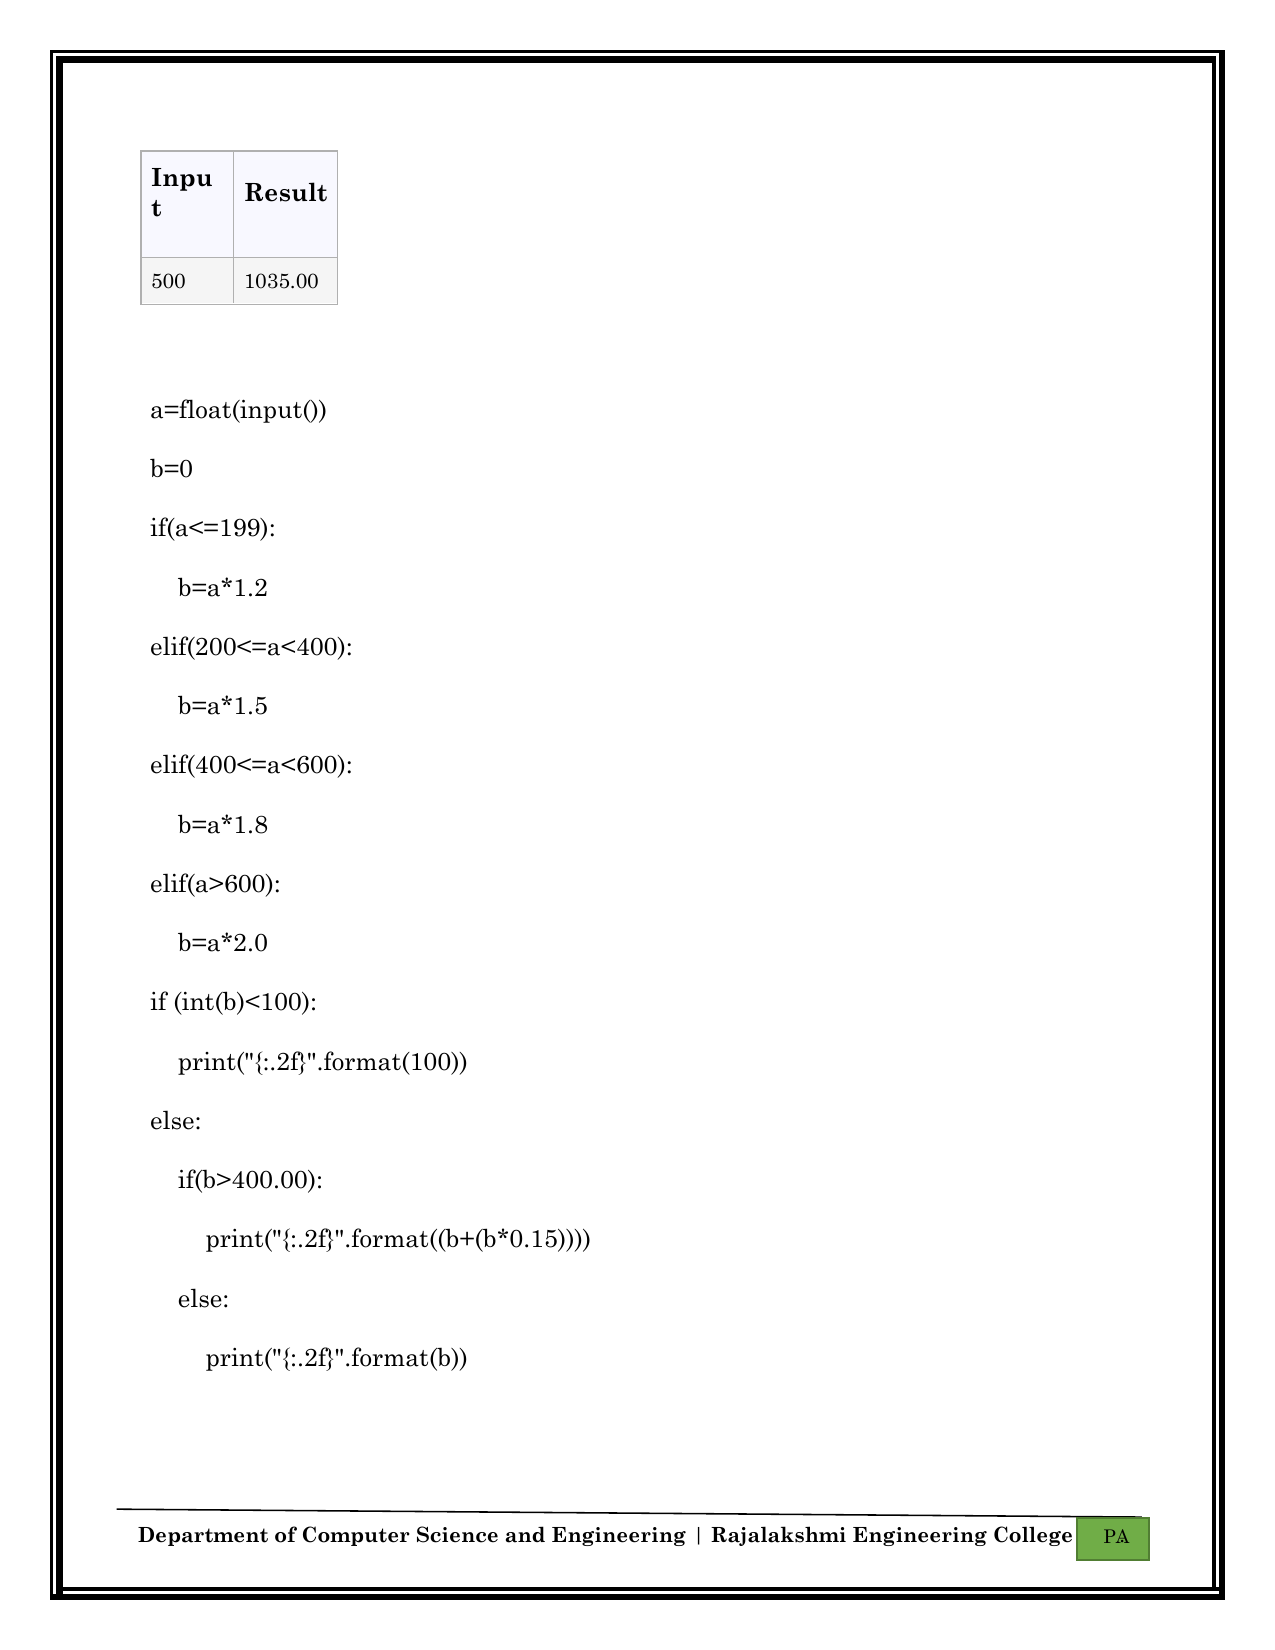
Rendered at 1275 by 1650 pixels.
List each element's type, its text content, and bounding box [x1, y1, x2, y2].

text print("{:.2f}".format(b)) [150, 1342, 1125, 1372]
text else: [150, 1282, 1125, 1313]
text b=a*1.2 [150, 571, 1125, 601]
text b=a*2.0 [150, 927, 1125, 957]
text elif(400<=a<600): [150, 749, 1125, 779]
text else: [150, 1105, 1125, 1135]
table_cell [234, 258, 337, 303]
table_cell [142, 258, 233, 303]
text elif(a>600): [150, 868, 1125, 898]
text b=0 [150, 453, 1125, 483]
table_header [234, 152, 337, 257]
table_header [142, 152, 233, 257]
text if (int(b)<100): [150, 986, 1125, 1016]
text elif(200<=a<400): [150, 631, 1125, 661]
text a=float(input()) [150, 393, 1125, 423]
text if(b>400.00): [150, 1164, 1125, 1194]
text print("{:.2f}".format(100)) [150, 1045, 1125, 1076]
text if(a<=199): [150, 512, 1125, 542]
text b=a*1.8 [150, 808, 1125, 838]
text print("{:.2f}".format((b+(b*0.15)))) [150, 1223, 1125, 1253]
text b=a*1.5 [150, 690, 1125, 720]
